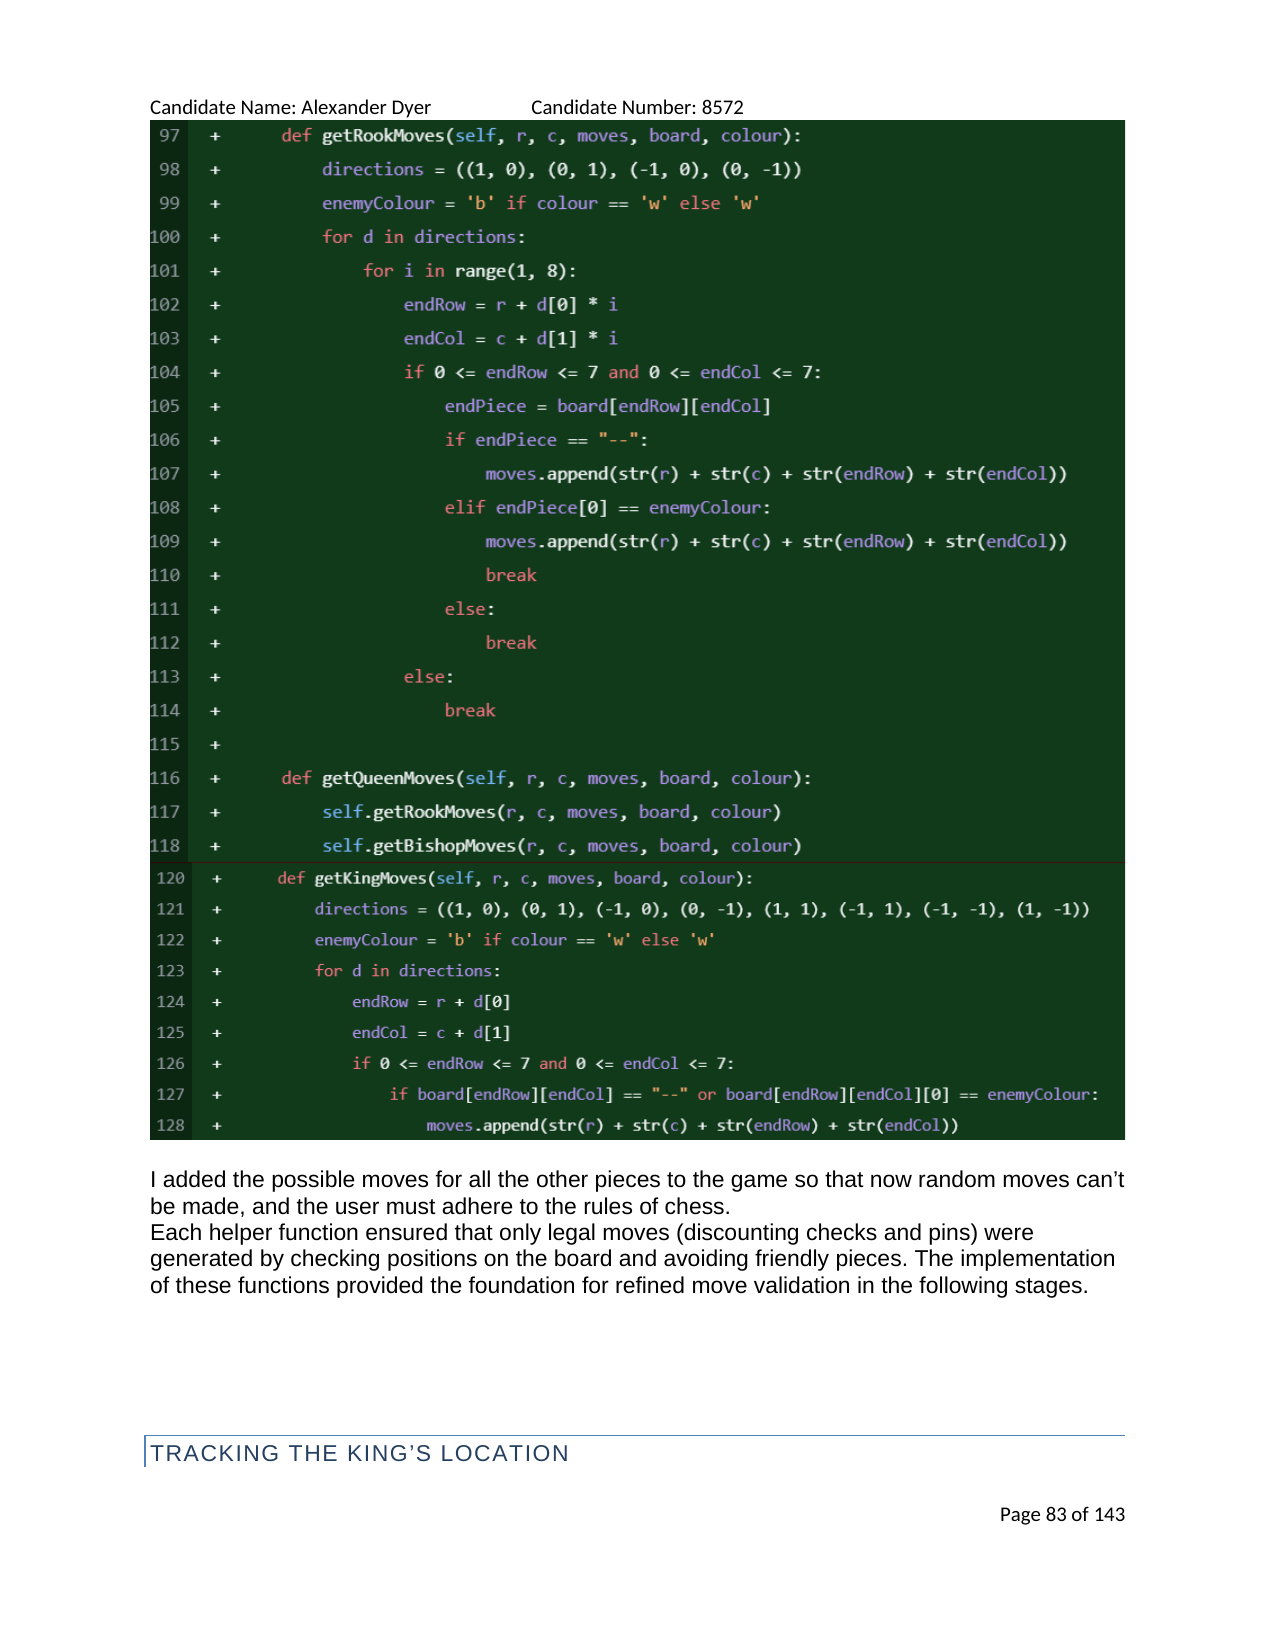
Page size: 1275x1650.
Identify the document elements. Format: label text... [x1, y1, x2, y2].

text I added the possible moves for all the other pieces to the game so that now random moves can’t be made, and the user must adhere to the rules of chess. [150, 1166, 1125, 1219]
picture [150, 120, 1125, 1140]
subtitle Tracking the King’s Location [146, 1436, 1125, 1467]
text Each helper function ensured that only legal moves (discounting checks and pins) were generated by checking positions on the board and avoiding friendly pieces. The implementation of these functions provided the foundation for refined move validation in the following stages. [150, 1219, 1125, 1298]
